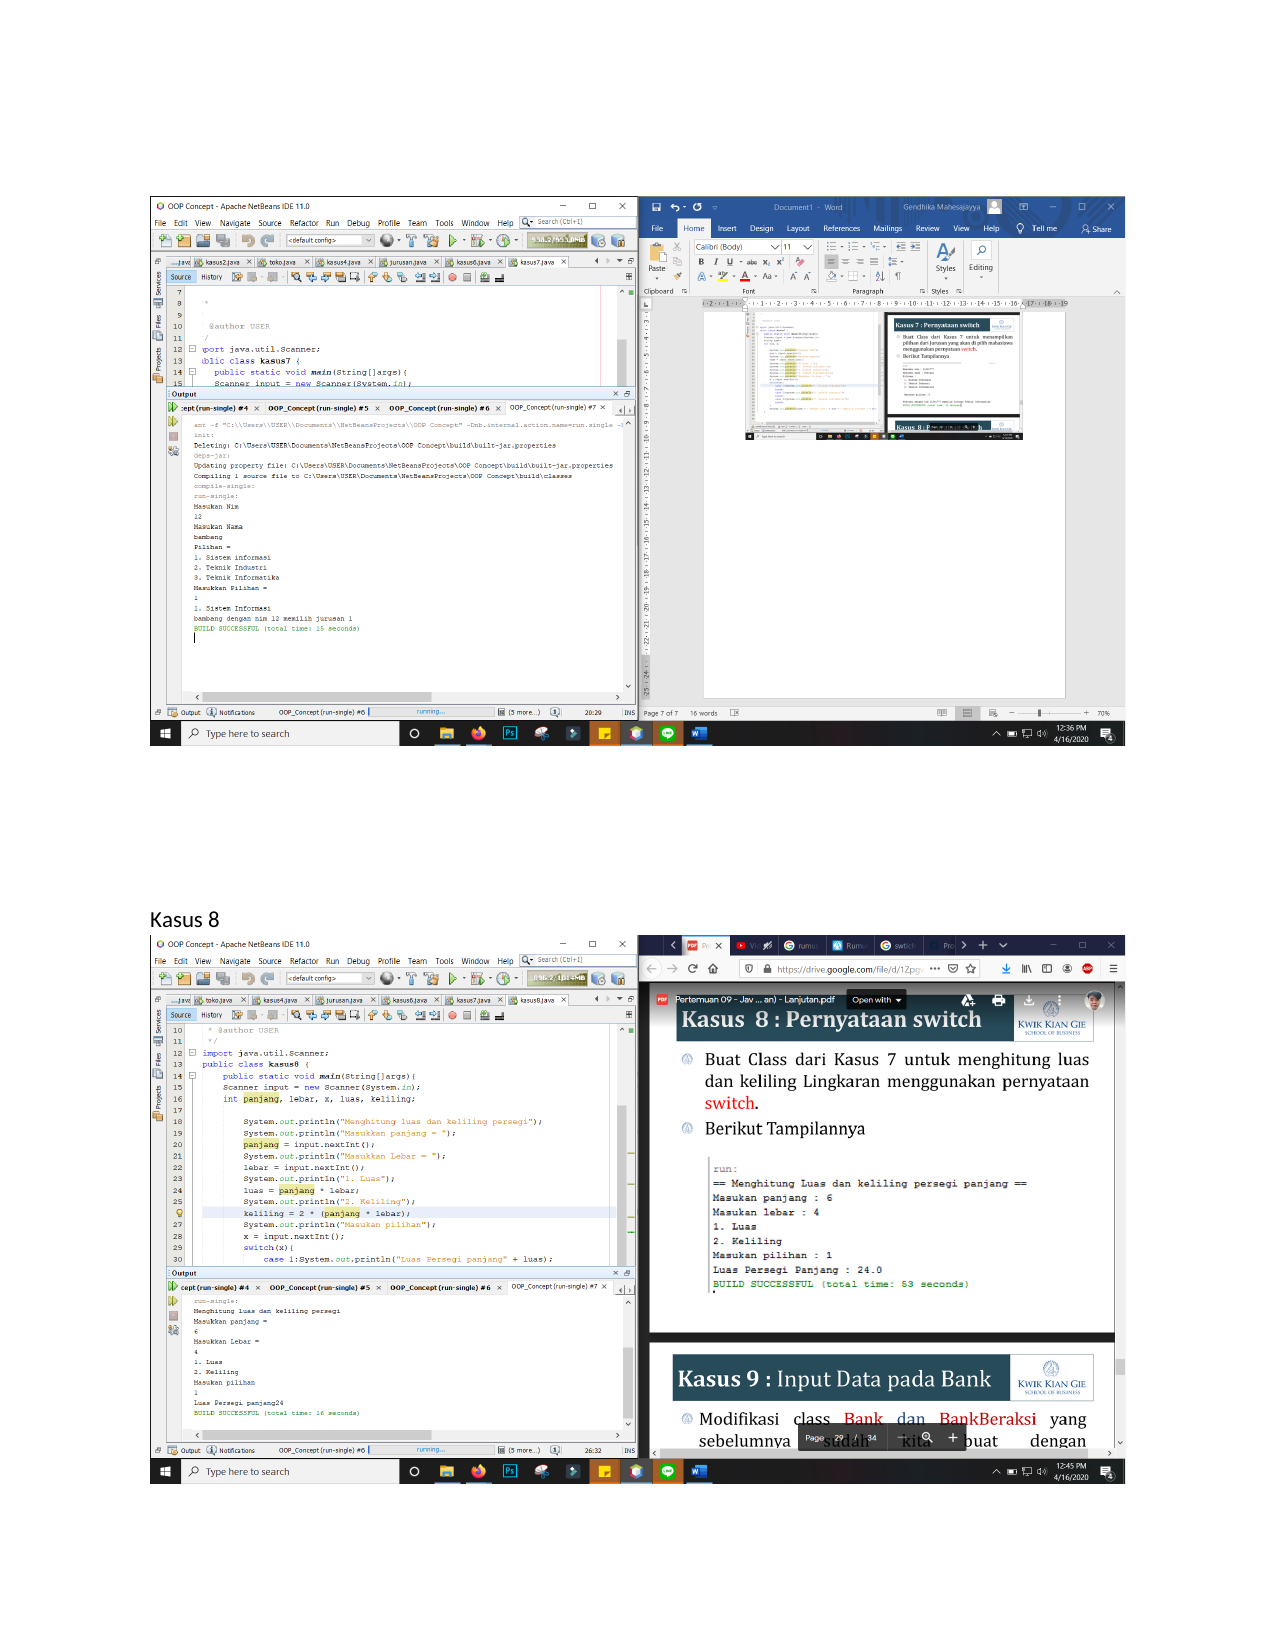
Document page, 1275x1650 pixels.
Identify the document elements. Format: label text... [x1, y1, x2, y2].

text Kasus 8 [150, 905, 1125, 935]
picture [150, 935, 1125, 1484]
picture [150, 196, 1125, 746]
